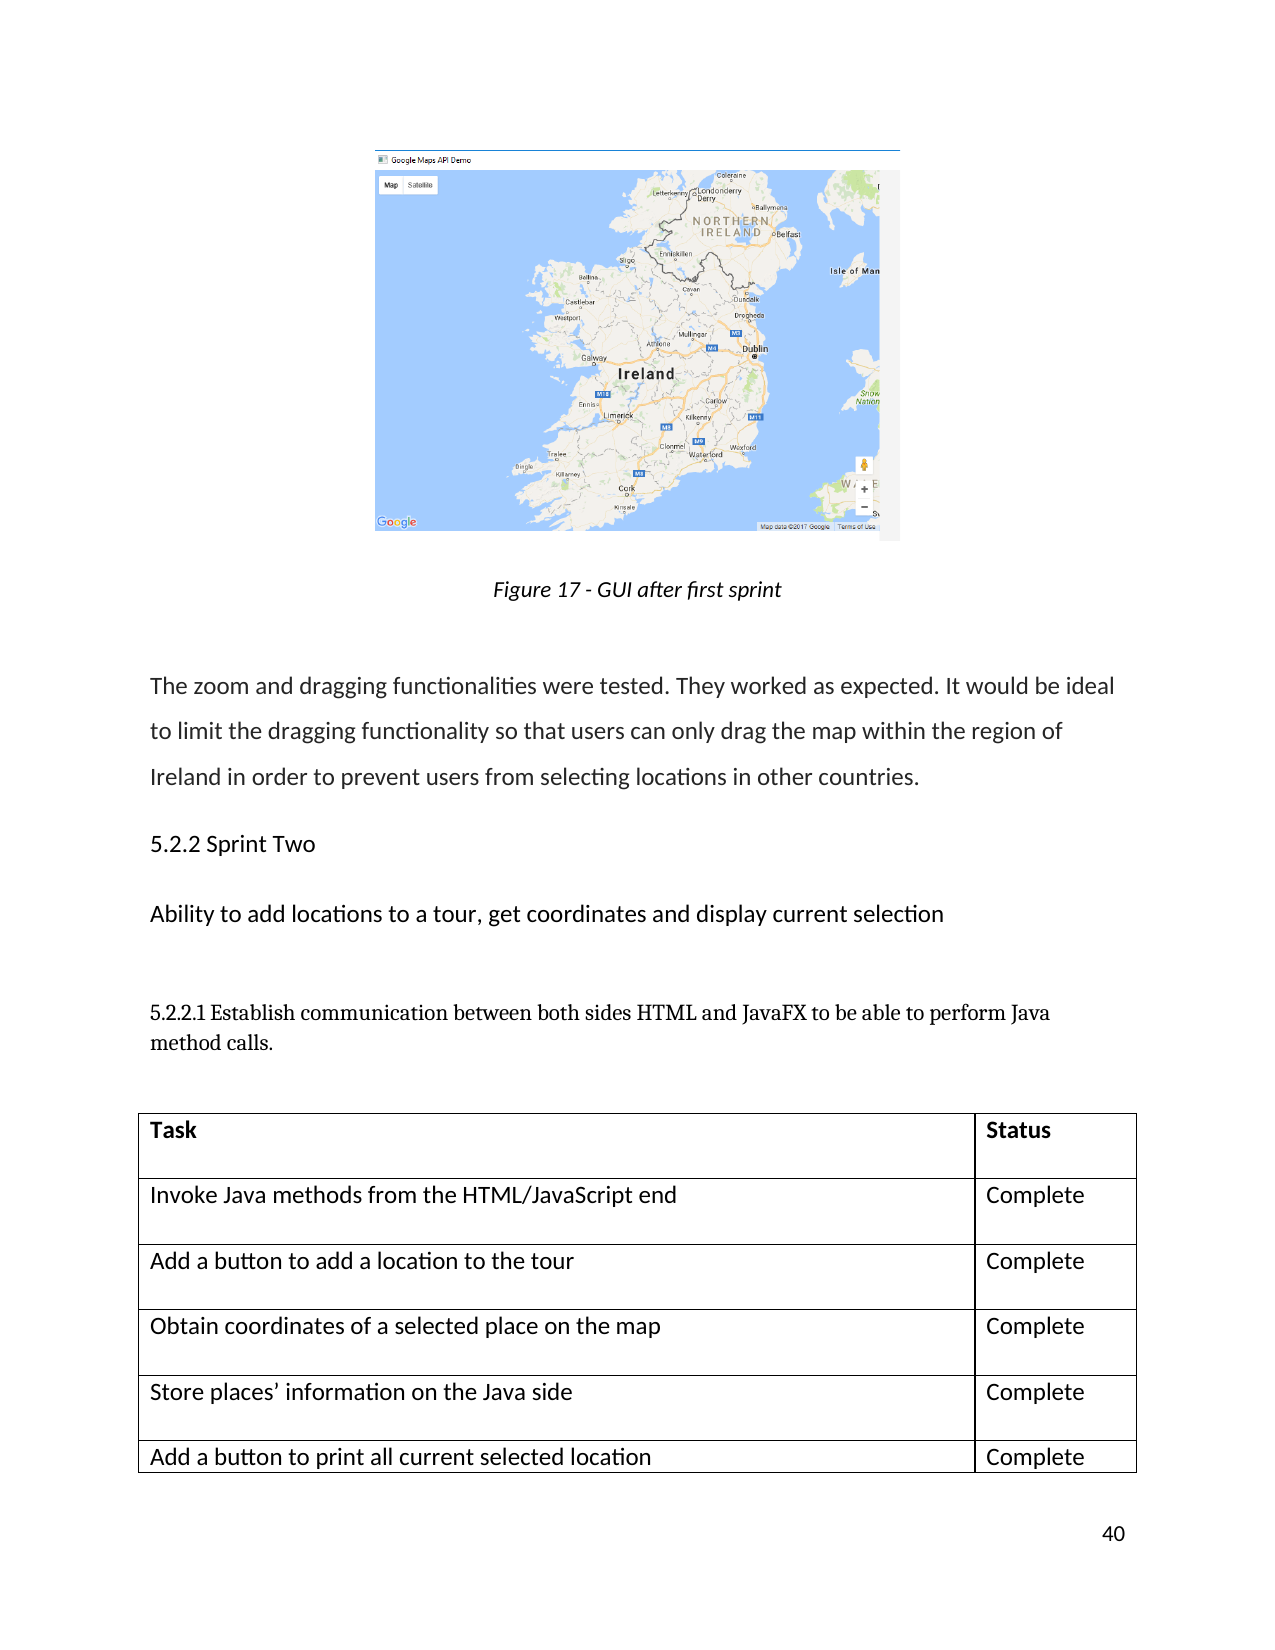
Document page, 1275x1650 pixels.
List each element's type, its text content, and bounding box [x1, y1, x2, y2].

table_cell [139, 1441, 974, 1472]
text The zoom and dragging functionalities were tested. They worked as expected. It would be ideal to limit the dragging functionality so that users can only drag the map within the region of Ireland in order to prevent users from selecting locations in other countries. [150, 624, 1125, 792]
table_cell Complete [976, 1245, 1136, 1309]
text Ability to add locations to a tour, get coordinates and display current selection [150, 898, 1125, 928]
table_cell Store places’ information on the Java side [139, 1376, 974, 1440]
table_cell Invoke Java methods from the HTML/JavaScript end [139, 1179, 974, 1244]
table_cell Obtain coordinates of a selected place on the map [139, 1310, 974, 1375]
table_cell Complete [976, 1310, 1136, 1375]
table_cell Complete [976, 1179, 1136, 1244]
table_header Task [139, 1114, 974, 1178]
text Figure 17 - GUI after first sprint [150, 575, 1125, 603]
subtitle 5.2.2.1 Establish communication between both sides HTML and JavaFX to be able to perform Java method calls. [150, 999, 1125, 1056]
table_cell Complete [976, 1441, 1136, 1472]
table_cell Complete [976, 1376, 1136, 1440]
picture [375, 150, 901, 541]
table_header Status [976, 1114, 1136, 1178]
subtitle 5.2.2 Sprint Two [150, 828, 1125, 858]
table_cell Add a button to add a location to the tour [139, 1245, 974, 1309]
